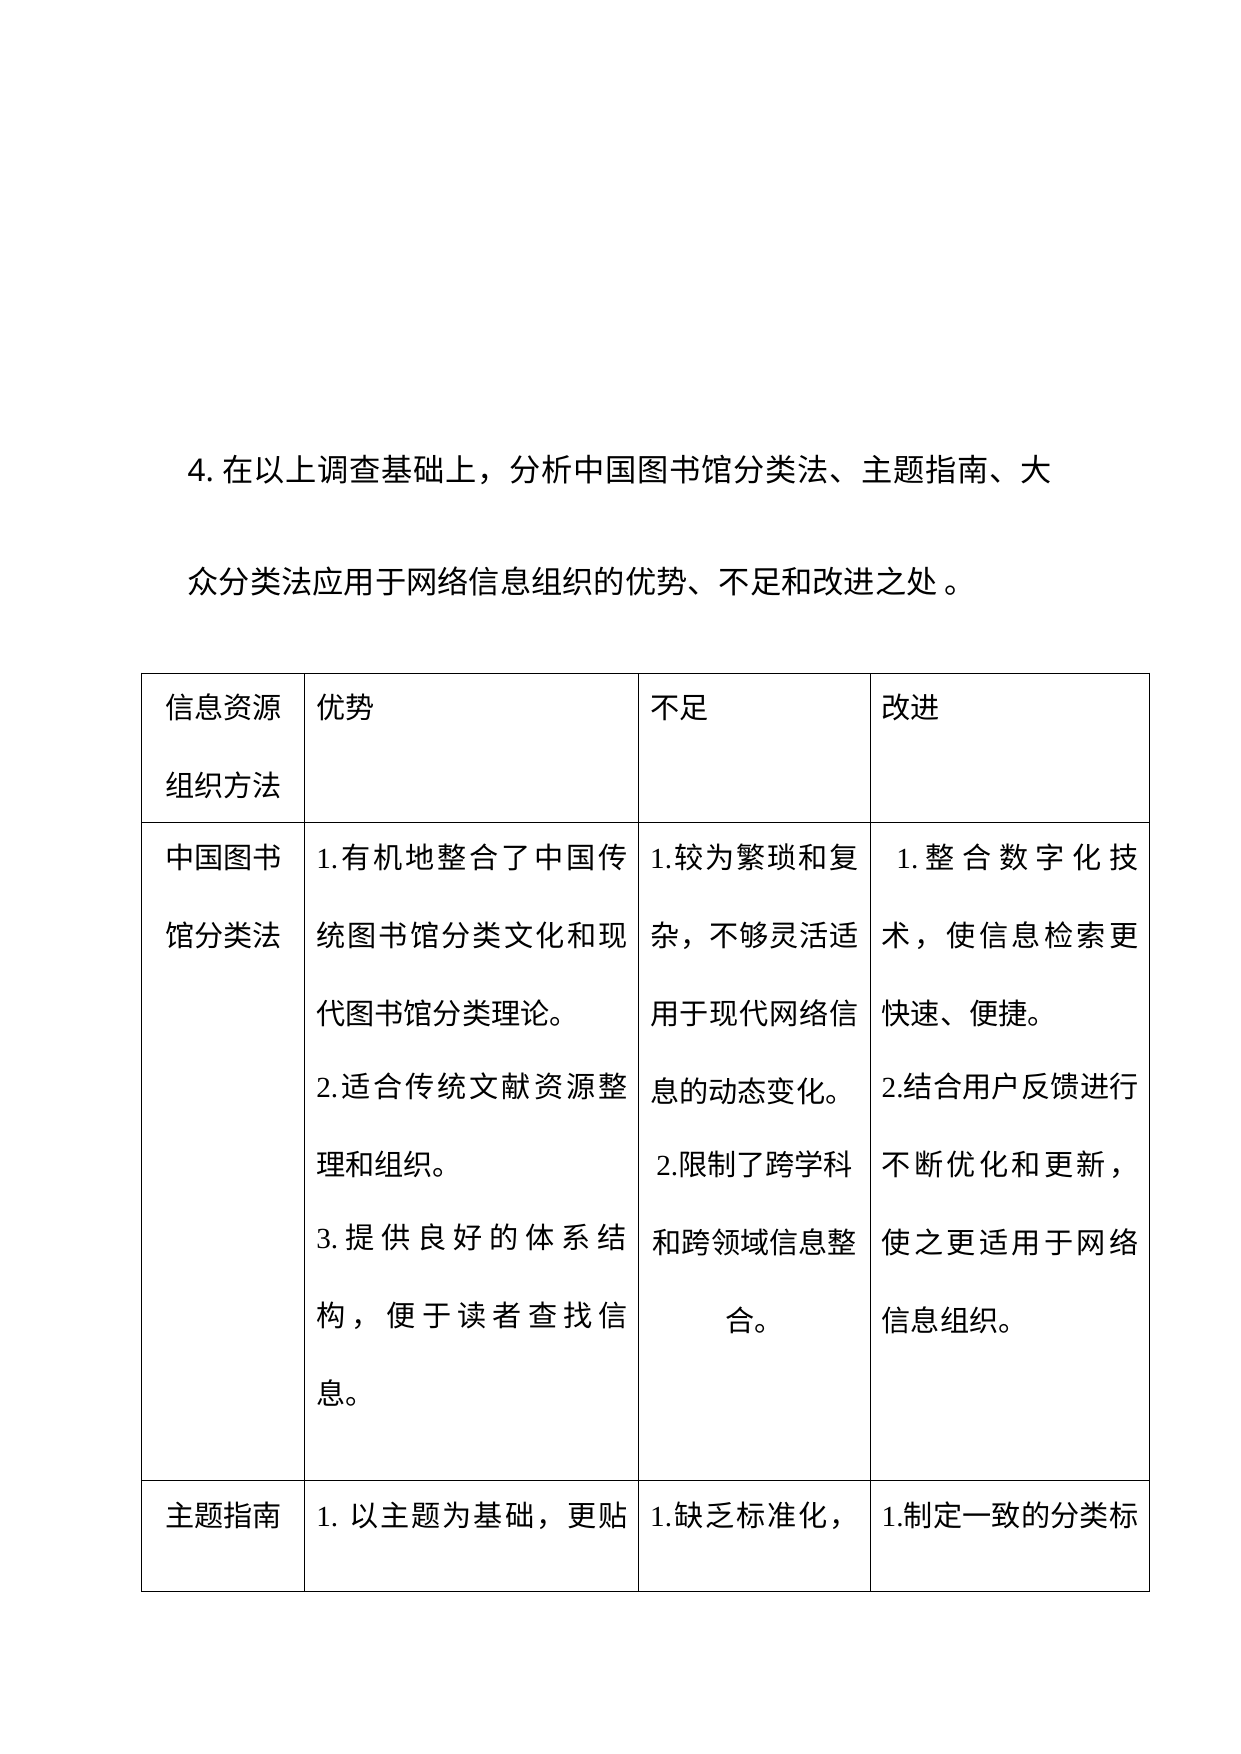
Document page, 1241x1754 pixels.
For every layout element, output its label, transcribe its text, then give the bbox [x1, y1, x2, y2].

table_cell 主题指南法 [142, 1481, 304, 1591]
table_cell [871, 1481, 1149, 1591]
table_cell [639, 1481, 870, 1591]
subtitle 在以上调查基础上，分析中国图书馆分类法、主题指南、大众分类法应用于网络信息组织的优势、不足和改进之处 。 [187, 435, 1053, 612]
table_header 改进 [871, 674, 1149, 822]
table_cell 1.有机地整合了中国传统图书馆分类文化和现代图书馆分类理论。 2.适合传统文献资源整理和组织。 3.提供良好的体系结构，便于读者查找信息。 [305, 823, 638, 1480]
table_header 信息资源组织方法 [142, 674, 304, 822]
table_cell 1.整合数字化技术，使信息检索更快速、便捷。 2.结合用户反馈进行不断优化和更新，使之更适用于网络信息组织。 [871, 823, 1149, 1480]
table_cell 1.较为繁琐和复杂，不够灵活适用于现代网络信息的动态变化。 2.限制了跨学科和跨领域信息整合。 [639, 823, 870, 1480]
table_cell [305, 1481, 638, 1591]
table_cell 中国图书馆分类法 [142, 823, 304, 1480]
table_header 不足 [639, 674, 870, 822]
table_header 优势 [305, 674, 638, 822]
